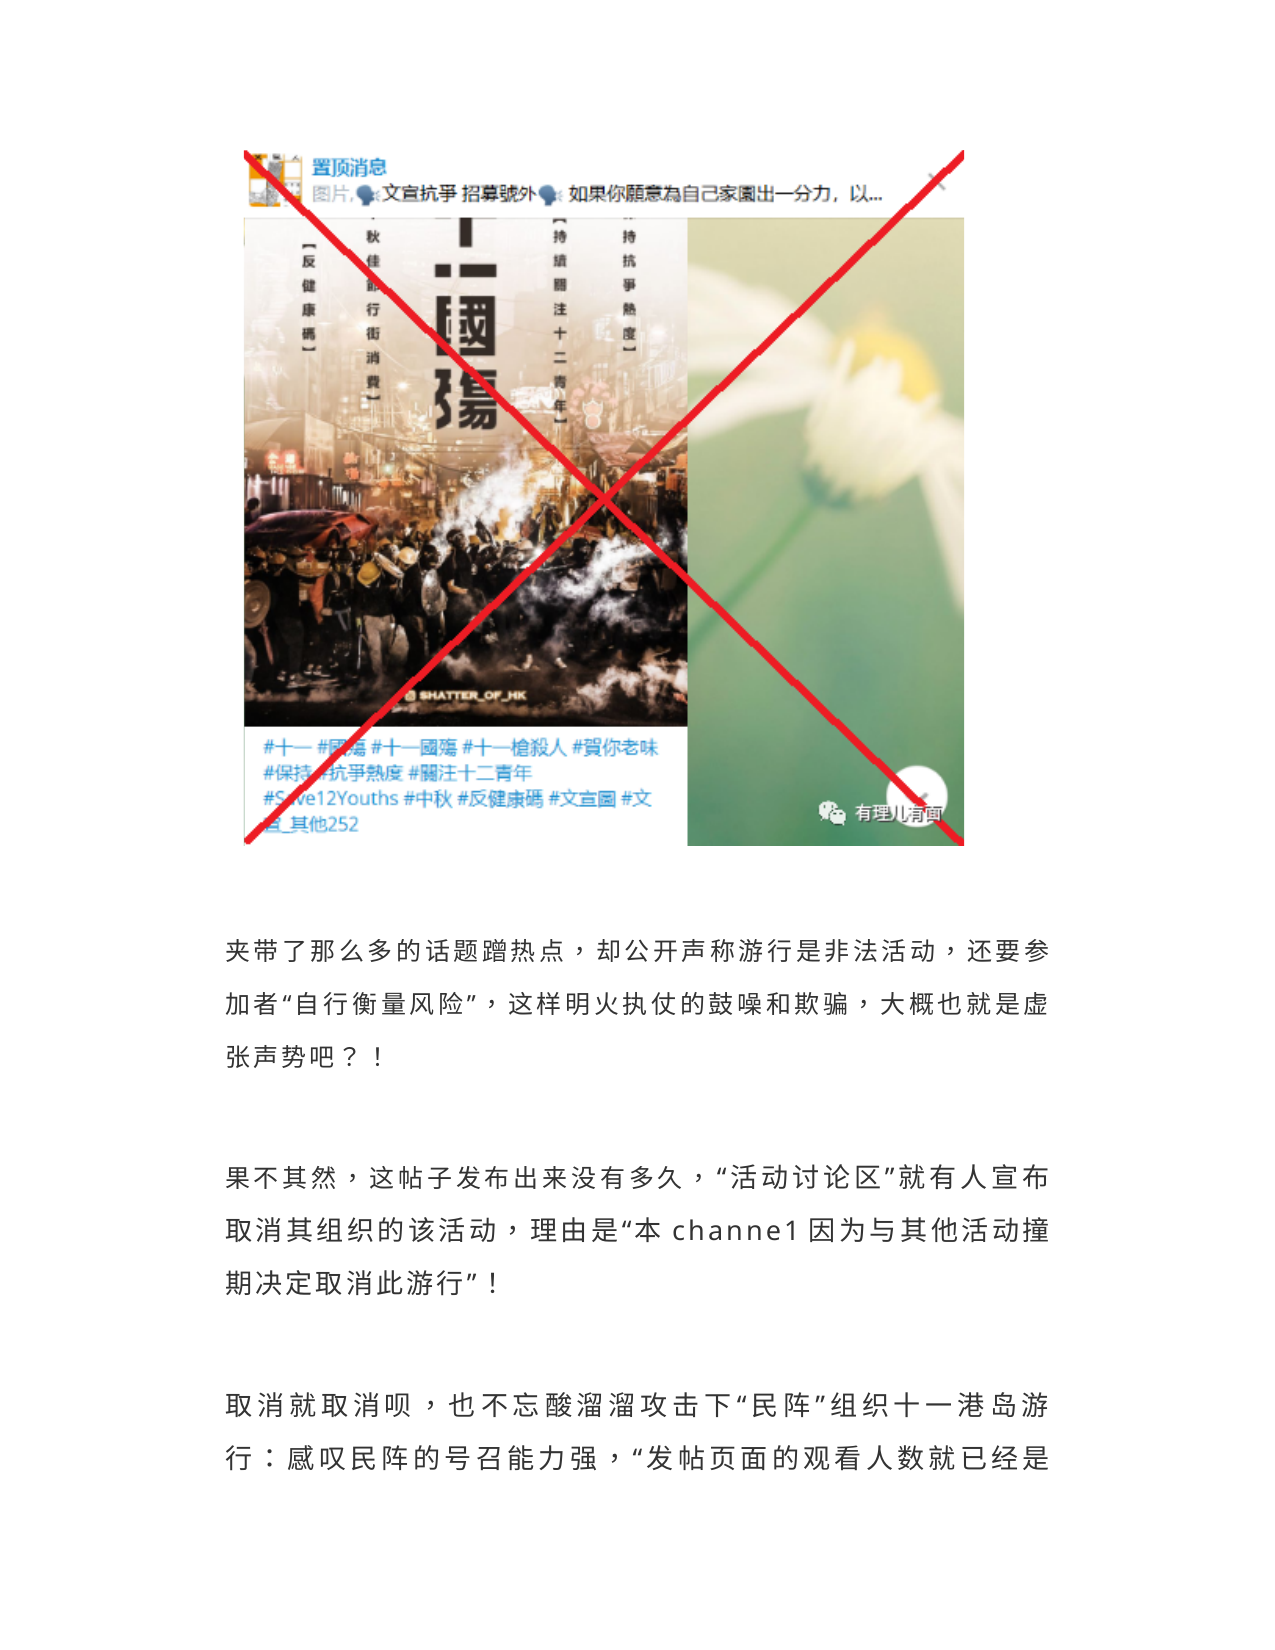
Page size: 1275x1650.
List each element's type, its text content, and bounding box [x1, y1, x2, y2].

text 果不其然，这帖子发布出来没有多久，“活动讨论区”就有人宣布取消其组织的该活动，理由是“本channe1因为与其他活动撞期决定取消此游行”！ [225, 1142, 1050, 1302]
picture [243, 150, 965, 846]
text 夹带了那么多的话题蹭热点，却公开声称游行是非法活动，还要参加者“自行衡量风险”，这样明火执仗的鼓噪和欺骗，大概也就是虚张声势吧？！ [225, 914, 1050, 1073]
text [225, 1370, 1050, 1477]
